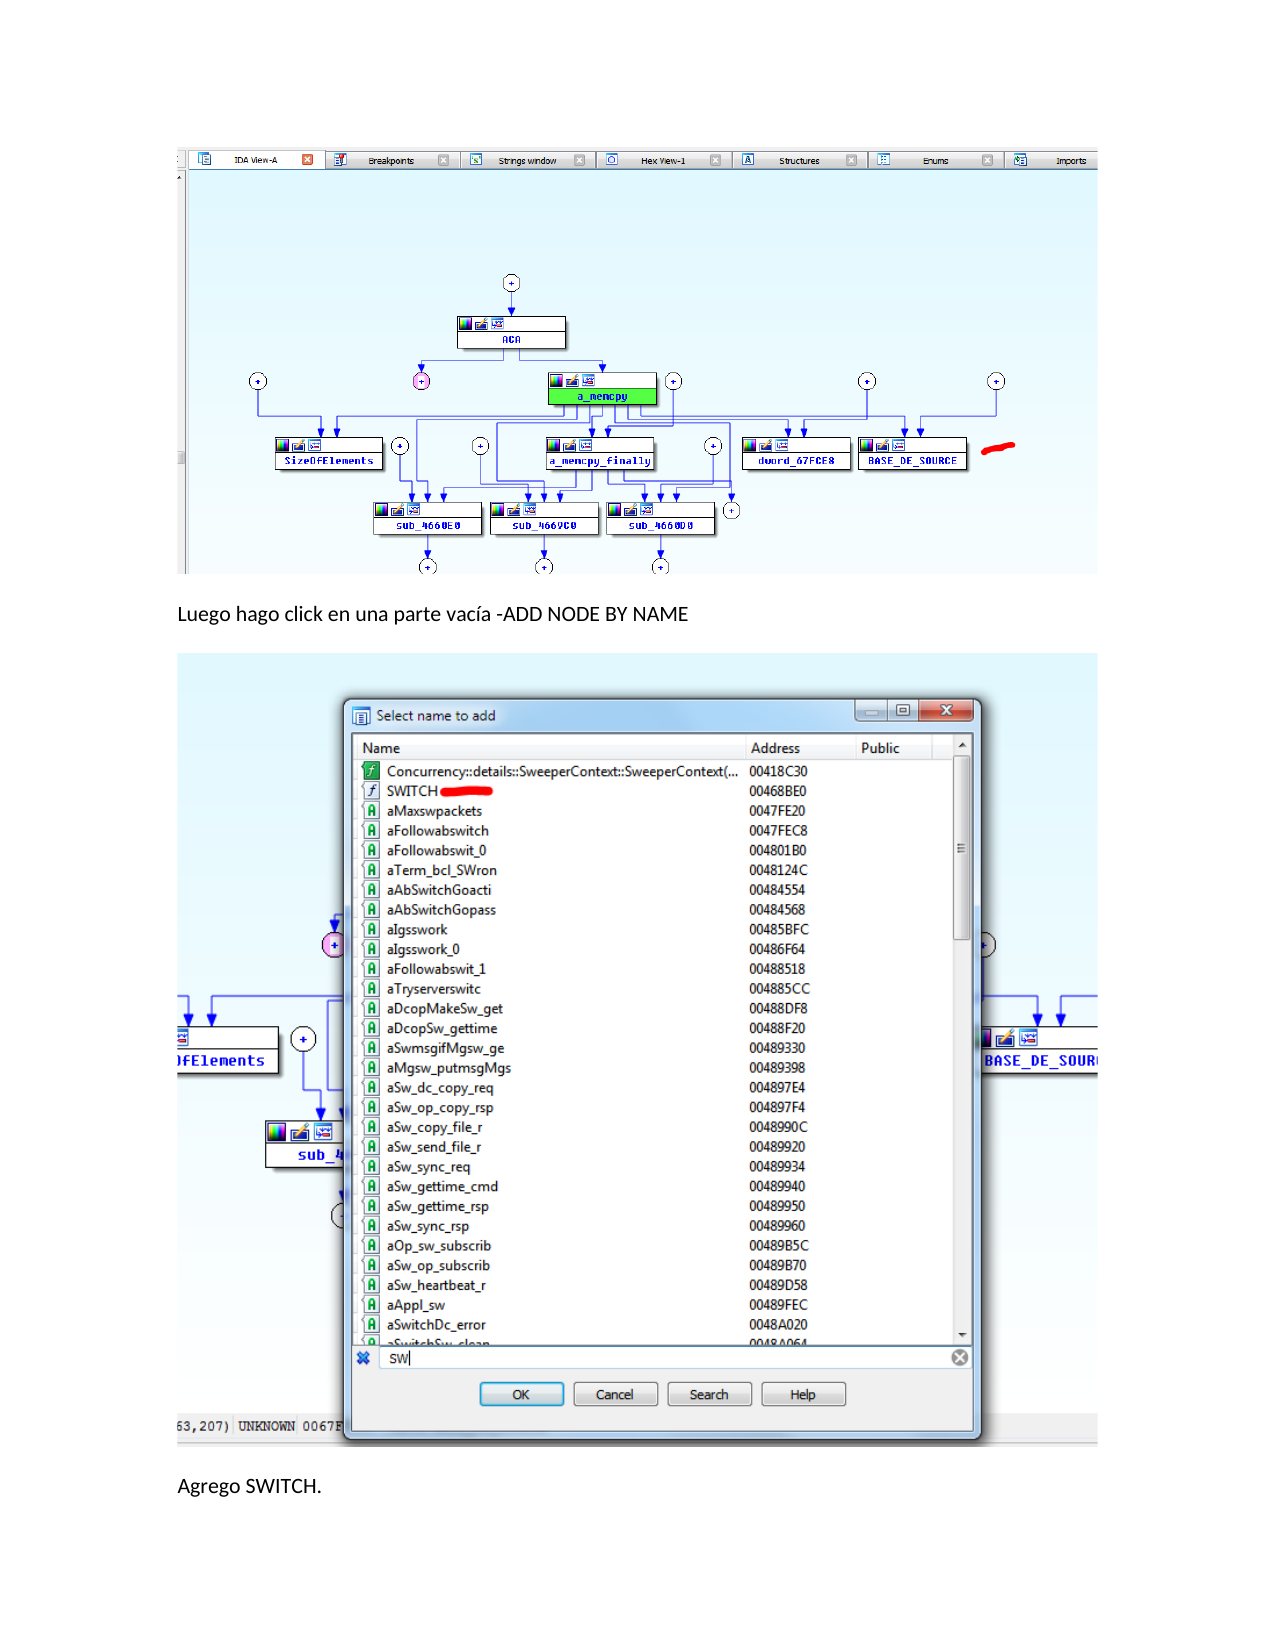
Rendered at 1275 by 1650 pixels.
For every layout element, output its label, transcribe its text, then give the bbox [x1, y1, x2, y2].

text Agrego SWITCH. [177, 1472, 1098, 1499]
text Luego hago click en una parte vacía -ADD NODE BY NAME [177, 600, 1098, 627]
picture [177, 653, 1098, 1447]
picture [177, 147, 1098, 574]
